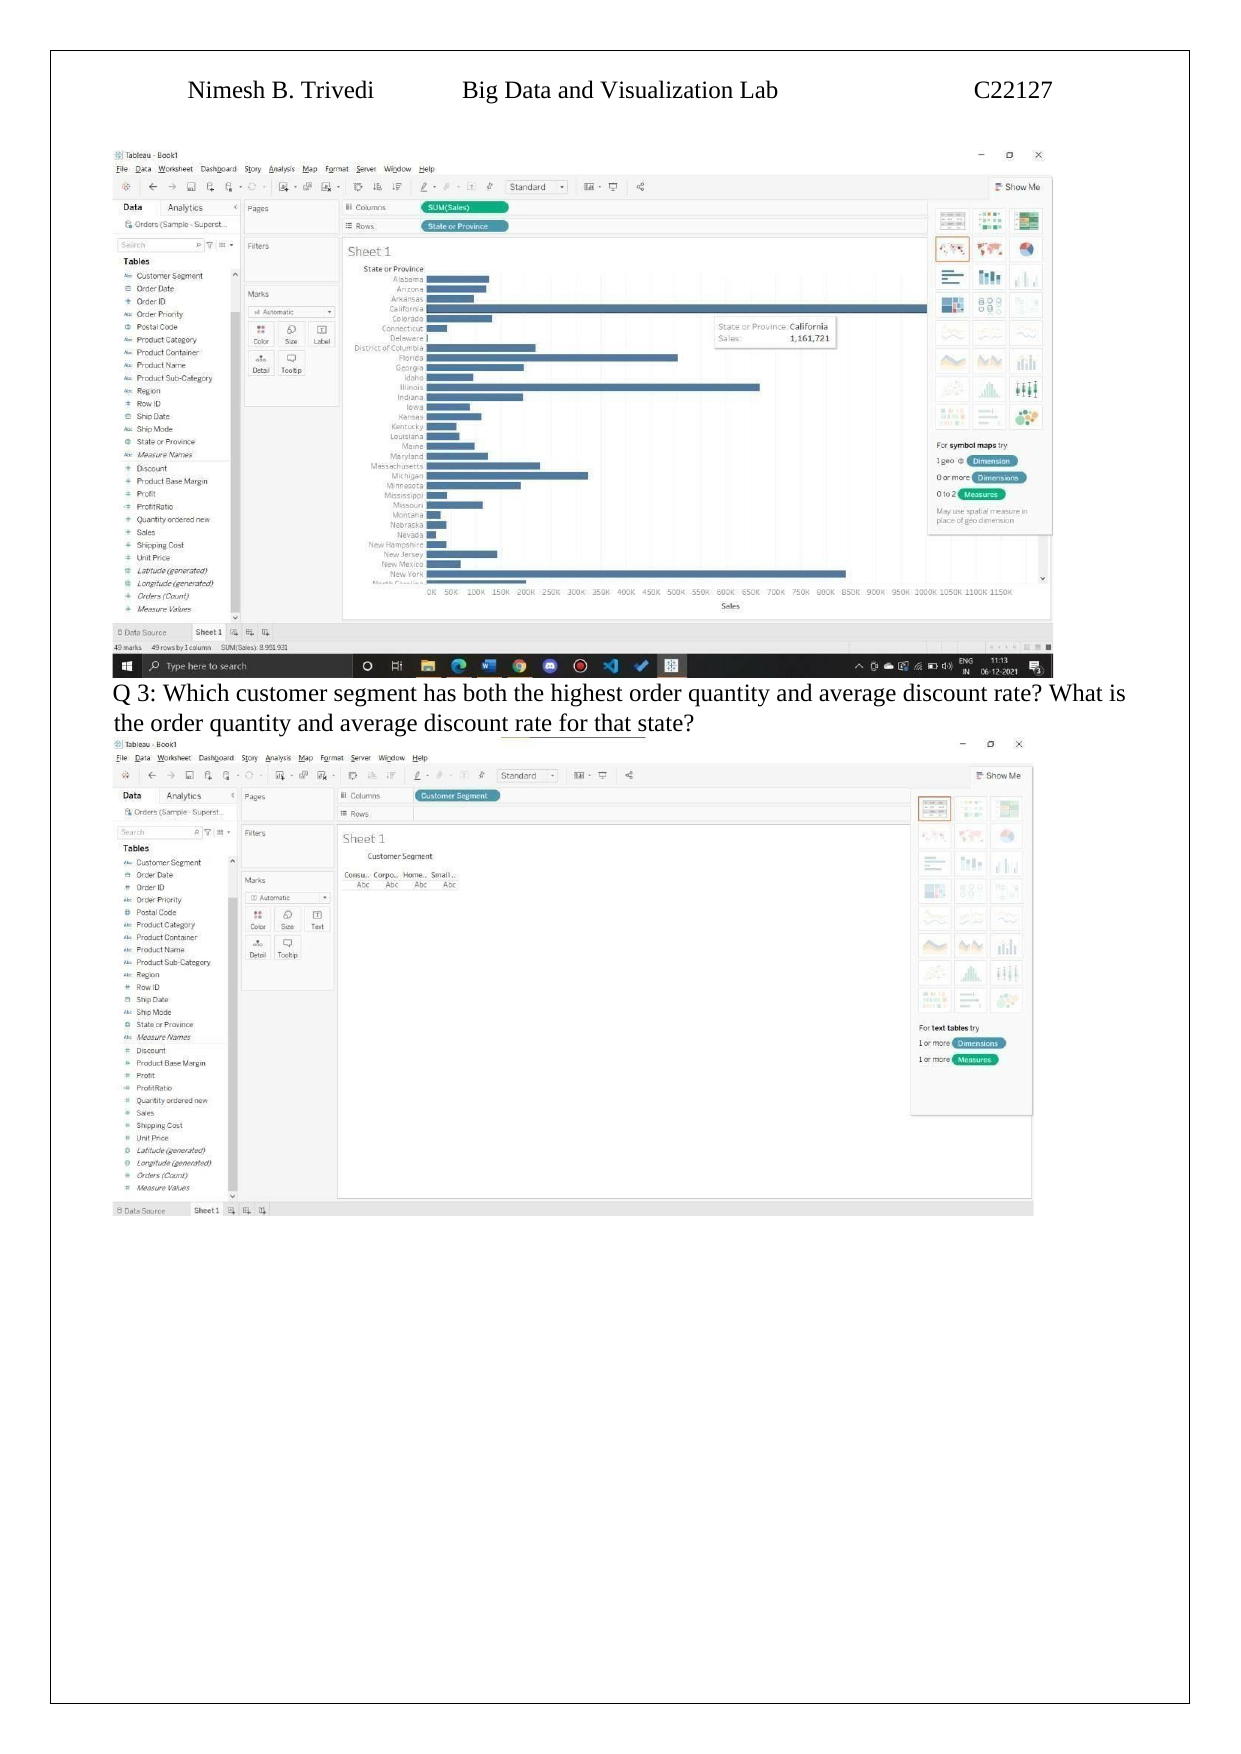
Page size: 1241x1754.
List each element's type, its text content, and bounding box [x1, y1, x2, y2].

text Q 3: Which customer segment has both the highest order quantity and average discount rate? What is the order quantity and average discount rate for that state? [112, 678, 1128, 736]
picture [112, 737, 1034, 1216]
picture [112, 150, 1054, 678]
